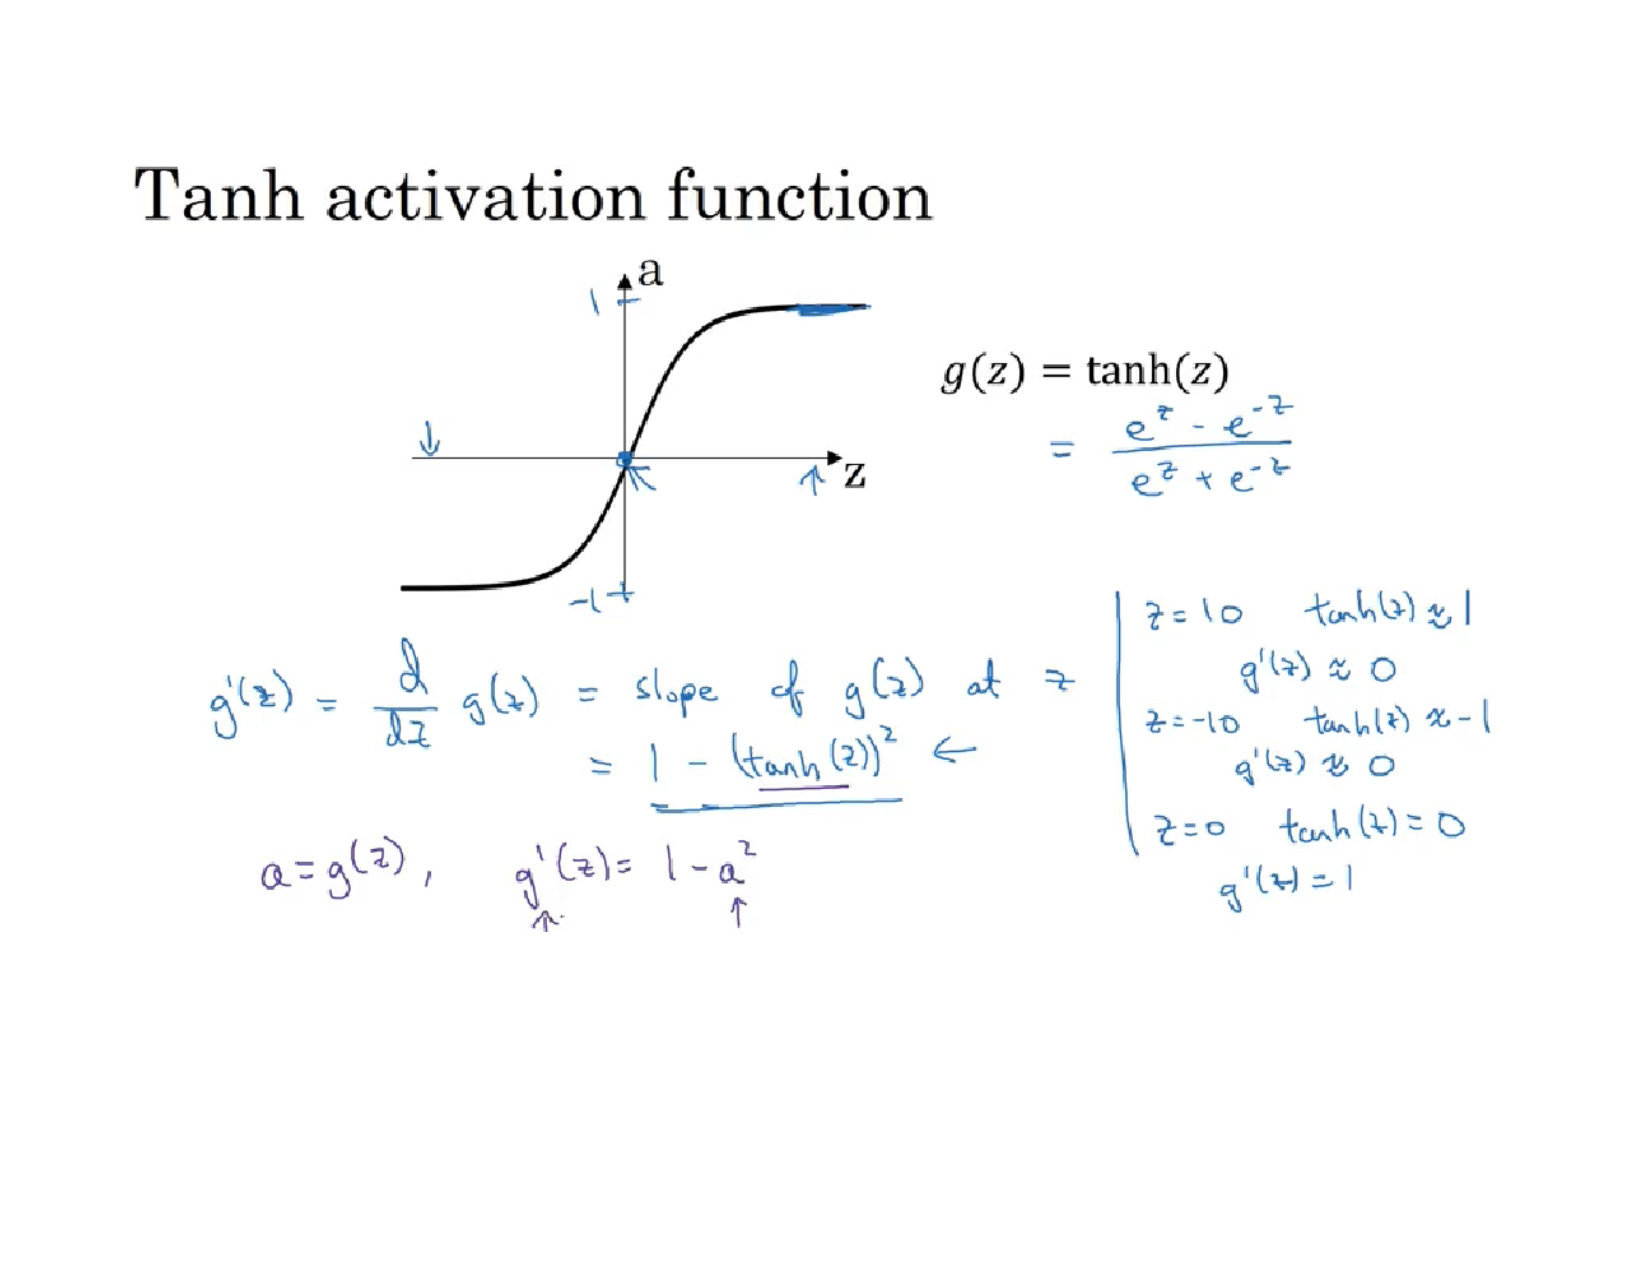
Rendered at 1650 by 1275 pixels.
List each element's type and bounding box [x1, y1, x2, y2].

picture [90, 150, 1500, 932]
